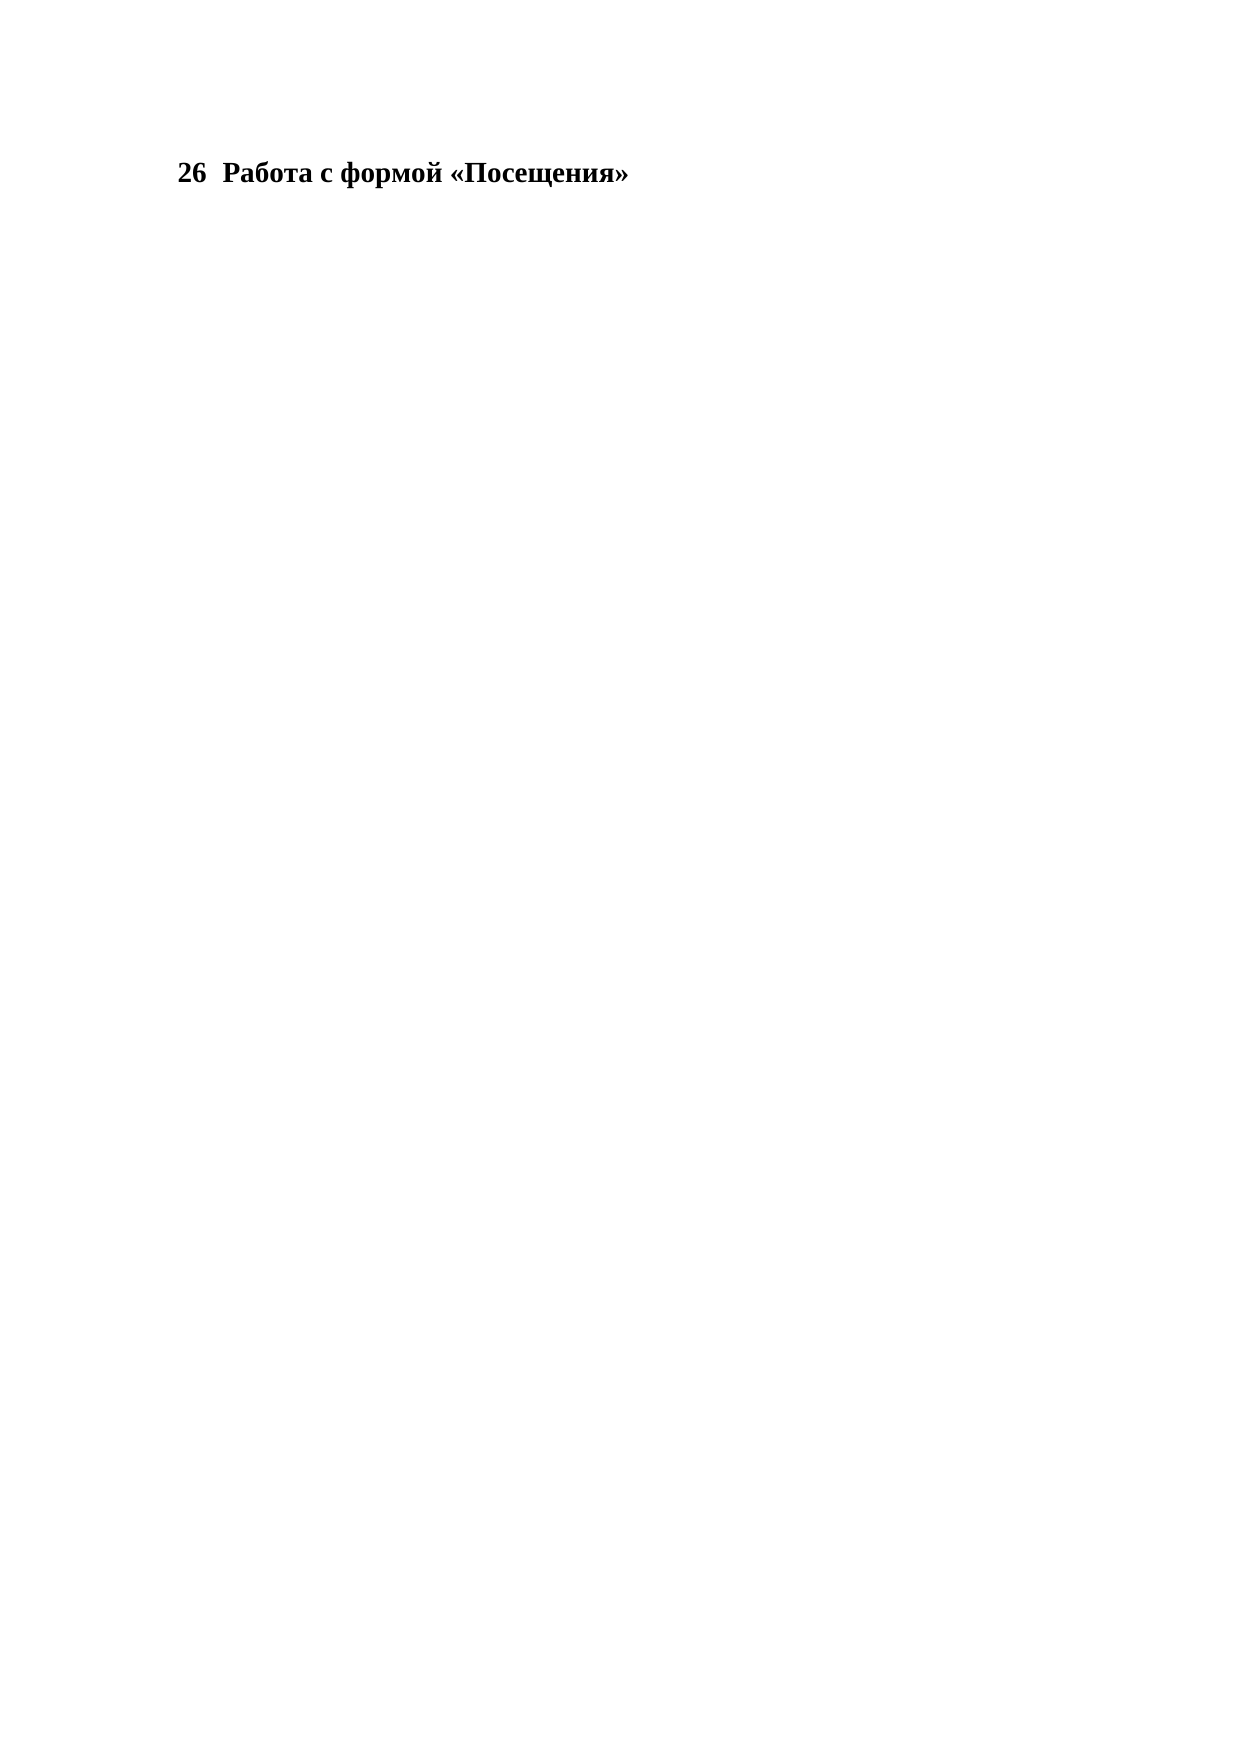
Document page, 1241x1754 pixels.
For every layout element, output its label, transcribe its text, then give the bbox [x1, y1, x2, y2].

subtitle Работа с формой «Посещения» [177, 156, 1152, 189]
